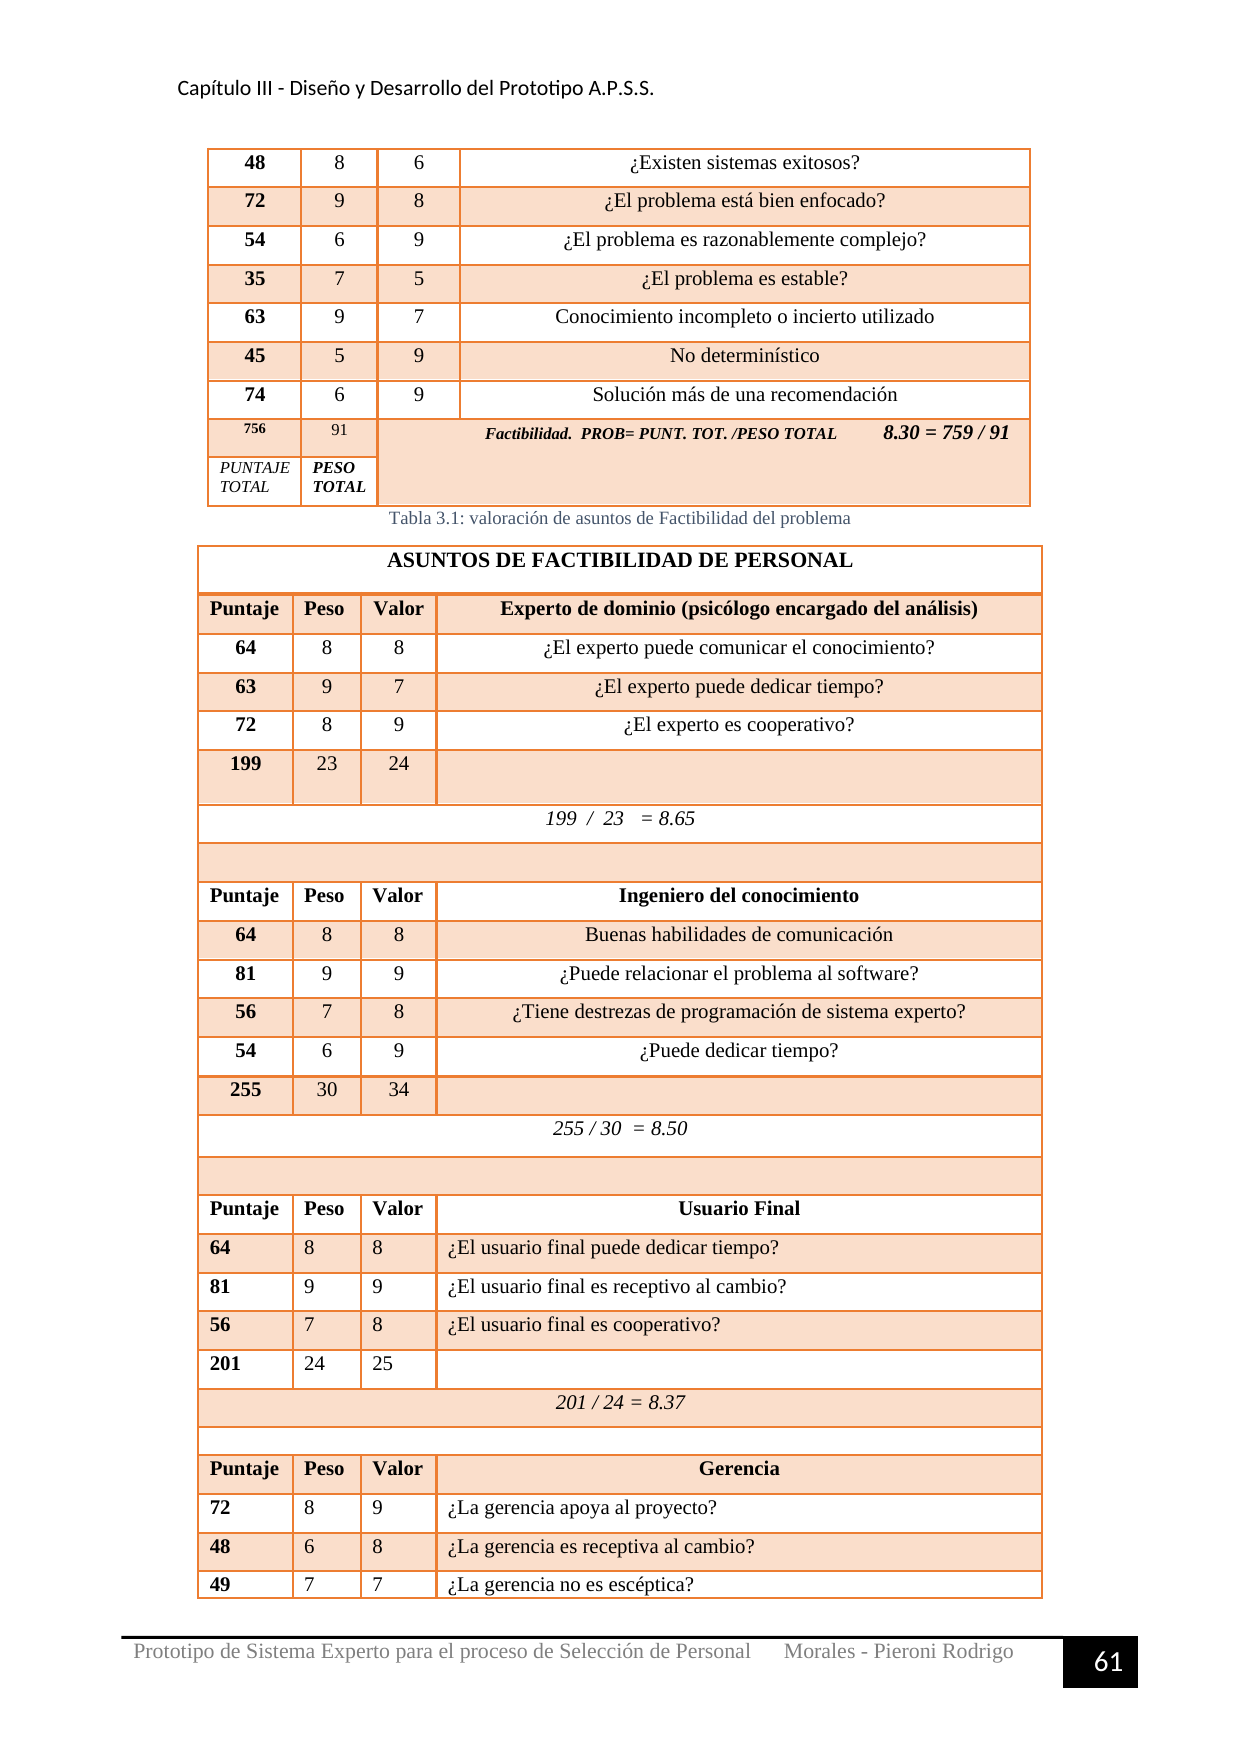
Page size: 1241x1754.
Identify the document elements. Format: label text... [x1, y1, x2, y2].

table_cell ¿El usuario final es cooperativo? [438, 1312, 1041, 1349]
table_cell Valor [362, 596, 435, 633]
table_cell [438, 1078, 1041, 1114]
table_cell 74 [209, 382, 300, 418]
table_cell 63 [209, 304, 300, 341]
table_cell 201 [199, 1351, 292, 1387]
table_cell 8 [362, 922, 435, 958]
table_cell 7 [294, 1312, 360, 1349]
table_cell 9 [294, 674, 360, 710]
table_cell 48 [209, 150, 300, 186]
table_cell [438, 751, 1041, 803]
table_cell Factibilidad. PROB= PUNT. TOT. /PESO TOTAL 8.30 = 759 / 91 [379, 420, 1029, 504]
table_cell 8 [294, 712, 360, 749]
table_cell 9 [362, 1495, 435, 1532]
table_cell 9 [362, 1038, 435, 1075]
table_cell 54 [199, 1038, 292, 1075]
table_cell 7 [302, 266, 376, 302]
table_cell 8 [294, 1235, 360, 1272]
table_cell No determinístico [461, 343, 1029, 379]
table_cell 8 [379, 188, 459, 225]
table_cell 6 [294, 1038, 360, 1075]
table_cell 199 [199, 751, 292, 803]
table_cell 8 [294, 635, 360, 672]
table_cell 81 [199, 961, 292, 997]
table_cell ¿El problema es estable? [461, 266, 1029, 302]
table_cell Usuario Final [438, 1196, 1041, 1233]
table_cell Valor [362, 883, 435, 920]
table_cell 255 / 30 = 8.50 [199, 1116, 1041, 1156]
table_cell 5 [379, 266, 459, 302]
table_cell 7 [294, 1572, 360, 1597]
table_cell 9 [379, 382, 459, 418]
table_cell ¿El problema es razonablemente complejo? [461, 227, 1029, 263]
table_cell 56 [199, 999, 292, 1036]
table_cell 25 [362, 1351, 435, 1387]
table_cell 81 [199, 1274, 292, 1310]
table_cell 91 [302, 420, 376, 456]
table_cell 64 [199, 1235, 292, 1272]
table_cell 24 [362, 751, 435, 803]
table_cell 72 [199, 712, 292, 749]
table_cell 24 [294, 1351, 360, 1387]
table_cell 56 [199, 1312, 292, 1349]
table_cell Conocimiento incompleto o incierto utilizado [461, 304, 1029, 341]
table_header ASUNTOS DE FACTIBILIDAD DE PERSONAL [199, 547, 1041, 592]
table_cell 9 [362, 961, 435, 997]
table_cell 9 [294, 1274, 360, 1310]
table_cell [438, 1572, 1041, 1597]
table_cell 5 [302, 343, 376, 379]
table_cell 255 [199, 1078, 292, 1114]
table_cell Buenas habilidades de comunicación [438, 922, 1041, 958]
table_cell 64 [199, 635, 292, 672]
table_cell 63 [199, 674, 292, 710]
table_cell 8 [294, 922, 360, 958]
table_cell 756 [209, 420, 300, 456]
table_cell 9 [379, 227, 459, 263]
table_cell 9 [379, 343, 459, 379]
table_cell 9 [362, 712, 435, 749]
table_cell 45 [209, 343, 300, 379]
table_cell 8 [362, 1235, 435, 1272]
table_cell Solución más de una recomendación [461, 382, 1029, 418]
table_cell Valor [362, 1456, 435, 1493]
table_cell ¿Existen sistemas exitosos? [461, 150, 1029, 186]
table_cell ¿El experto puede dedicar tiempo? [438, 674, 1041, 710]
table_cell Puntaje [199, 1456, 292, 1493]
table_cell 8 [362, 1534, 435, 1570]
table_cell 48 [199, 1534, 292, 1570]
table_cell PUNTAJE TOTAL [209, 458, 300, 504]
table_cell Ingeniero del conocimiento [438, 883, 1041, 920]
table_cell 35 [209, 266, 300, 302]
table_cell 49 [199, 1572, 292, 1597]
table_cell 7 [379, 304, 459, 341]
table_cell Puntaje [199, 883, 292, 920]
table_cell 72 [199, 1495, 292, 1532]
table_cell [199, 1428, 1041, 1454]
table_cell Peso [294, 1196, 360, 1233]
table_cell ¿Puede dedicar tiempo? [438, 1038, 1041, 1075]
table_cell 54 [209, 227, 300, 263]
table_cell 6 [302, 227, 376, 263]
table_cell 8 [294, 1495, 360, 1532]
table_cell ¿Tiene destrezas de programación de sistema experto? [438, 999, 1041, 1036]
table_cell 7 [362, 1572, 435, 1597]
table_cell [438, 1351, 1041, 1387]
table_cell 30 [294, 1078, 360, 1114]
table_cell ¿El experto es cooperativo? [438, 712, 1041, 749]
table_cell 23 [294, 751, 360, 803]
table_cell 9 [362, 1274, 435, 1310]
table_cell 8 [362, 635, 435, 672]
table_cell Valor [362, 1196, 435, 1233]
text Tabla 3.1: valoración de asuntos de Factibilidad del problema [177, 507, 1063, 528]
table_cell 72 [209, 188, 300, 225]
table_cell 6 [294, 1534, 360, 1570]
table_cell 6 [302, 382, 376, 418]
table_cell 64 [199, 922, 292, 958]
table_cell ¿Puede relacionar el problema al software? [438, 961, 1041, 997]
table_cell 8 [302, 150, 376, 186]
table_cell ¿La gerencia apoya al proyecto? [438, 1495, 1041, 1532]
table_cell 9 [294, 961, 360, 997]
table_cell 6 [379, 150, 459, 186]
table_cell ¿El experto puede comunicar el conocimiento? [438, 635, 1041, 672]
table_cell 201 / 24 = 8.37 [199, 1390, 1041, 1426]
table_cell ¿El usuario final es receptivo al cambio? [438, 1274, 1041, 1310]
table_cell Peso [294, 596, 360, 633]
table_cell Puntaje [199, 1196, 292, 1233]
table_cell 9 [302, 188, 376, 225]
table_cell Puntaje [199, 596, 292, 633]
table_cell 199 / 23 = 8.65 [199, 806, 1041, 842]
table_cell ¿El usuario final puede dedicar tiempo? [438, 1235, 1041, 1272]
table_cell 7 [294, 999, 360, 1036]
table_cell Experto de dominio (psicólogo encargado del análisis) [438, 596, 1041, 633]
table_cell Peso [294, 1456, 360, 1493]
table_cell Gerencia [438, 1456, 1041, 1493]
table_cell [199, 1158, 1041, 1194]
table_cell 8 [362, 999, 435, 1036]
table_cell Peso [294, 883, 360, 920]
table_cell 34 [362, 1078, 435, 1114]
table_cell ¿El problema está bien enfocado? [461, 188, 1029, 225]
table_cell 7 [362, 674, 435, 710]
table_cell PESO TOTAL [302, 458, 376, 504]
table_cell 9 [302, 304, 376, 341]
table_cell [199, 844, 1041, 881]
table_cell 8 [362, 1312, 435, 1349]
table_cell ¿La gerencia es receptiva al cambio? [438, 1534, 1041, 1570]
